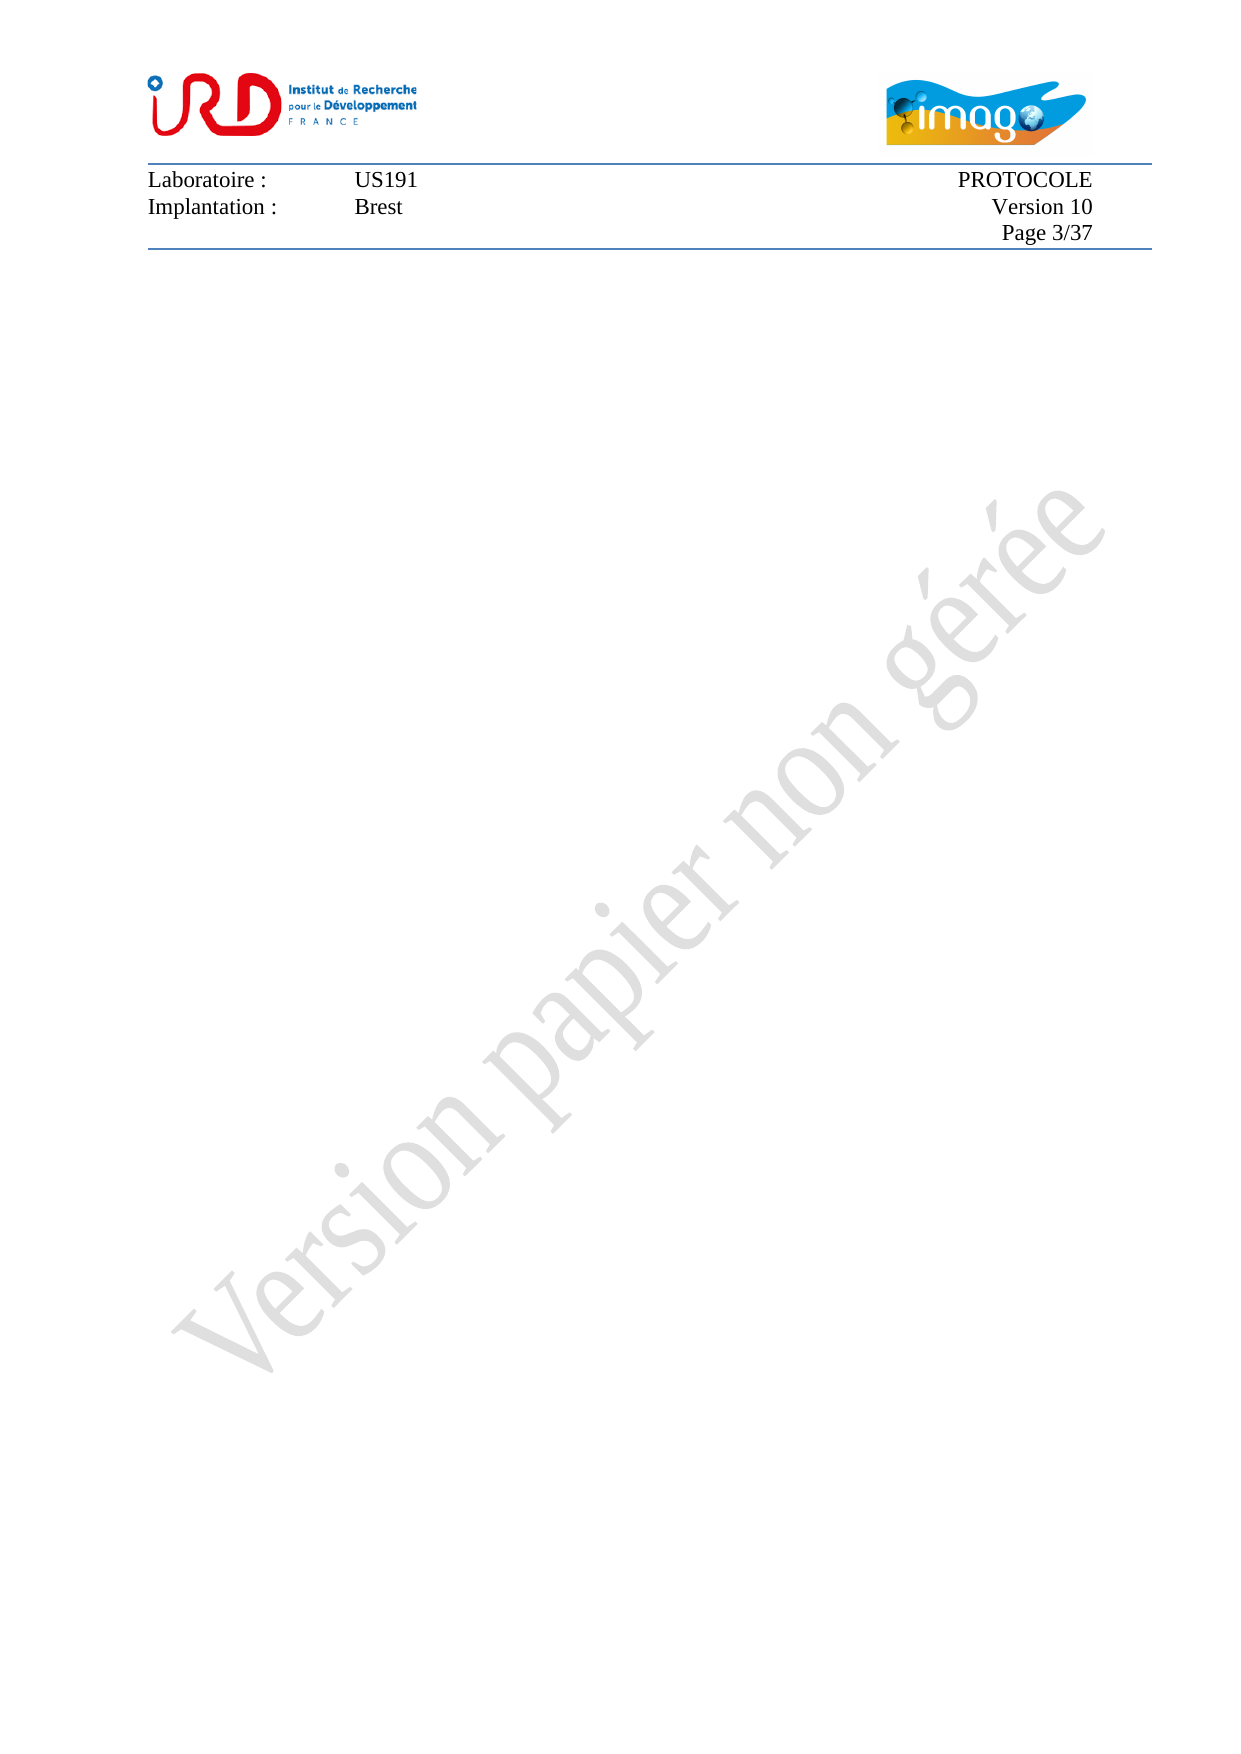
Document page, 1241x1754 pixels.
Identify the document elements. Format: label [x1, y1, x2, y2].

picture [877, 73, 1093, 155]
picture [147, 73, 417, 136]
